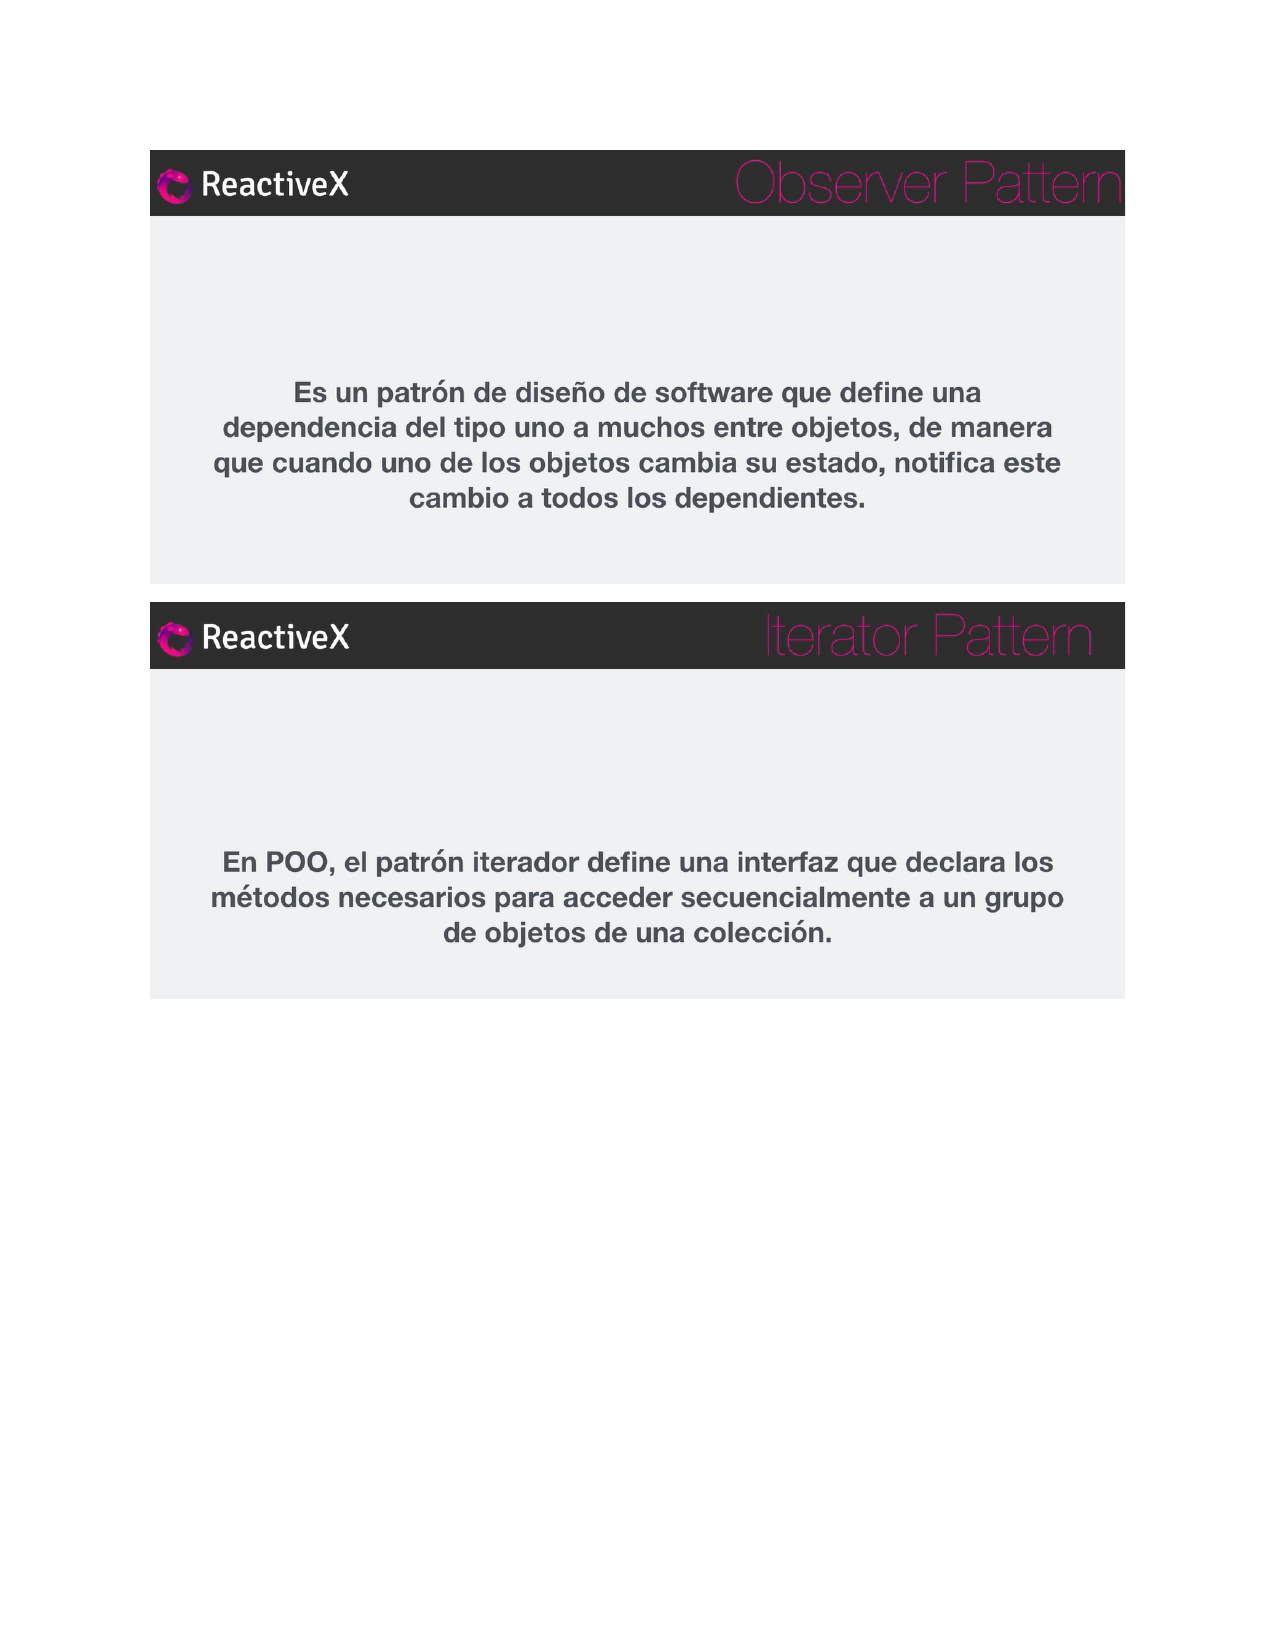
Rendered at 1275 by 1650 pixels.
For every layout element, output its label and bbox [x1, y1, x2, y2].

picture [150, 602, 1125, 999]
picture [150, 150, 1125, 584]
